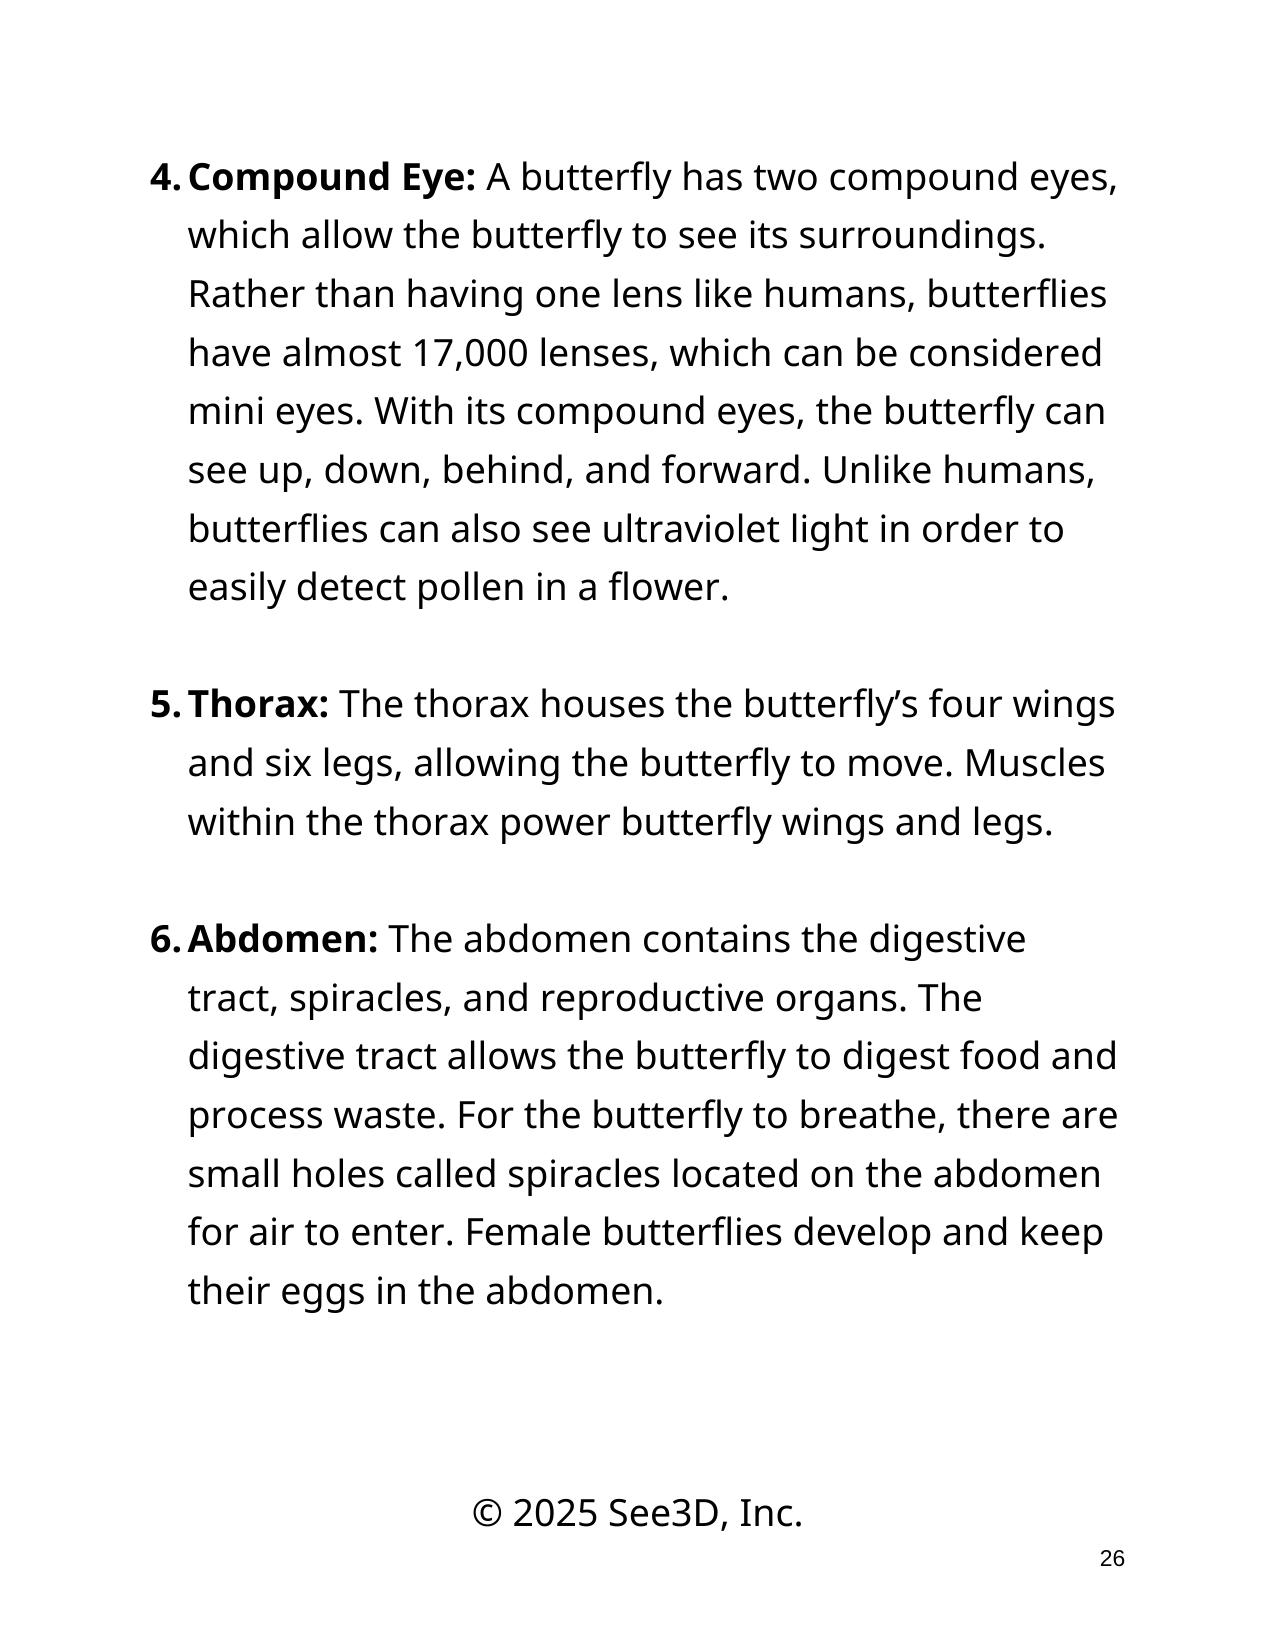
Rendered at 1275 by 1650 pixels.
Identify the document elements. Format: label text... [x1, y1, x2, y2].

list Compound Eye: A butterfly has two compound eyes, which allow the butterfly to see its surroundings. Rather than having one lens like humans, butterflies have almost 17,000 lenses, which can be considered mini eyes. With its compound eyes, the butterfly can see up, down, behind, and forward. Unlike humans, butterflies can also see ultraviolet light in order to easily detect pollen in a flower. [150, 150, 1125, 612]
list Abdomen: The abdomen contains the digestive tract, spiracles, and reproductive organs. The digestive tract allows the butterfly to digest food and process waste. For the butterfly to breathe, there are small holes called spiracles located on the abdomen for air to enter. Female butterflies develop and keep their eggs in the abdomen. [150, 912, 1125, 1315]
list Thorax: The thorax houses the butterfly’s four wings and six legs, allowing the butterfly to move. Muscles within the thorax power butterfly wings and legs. [150, 678, 1125, 846]
